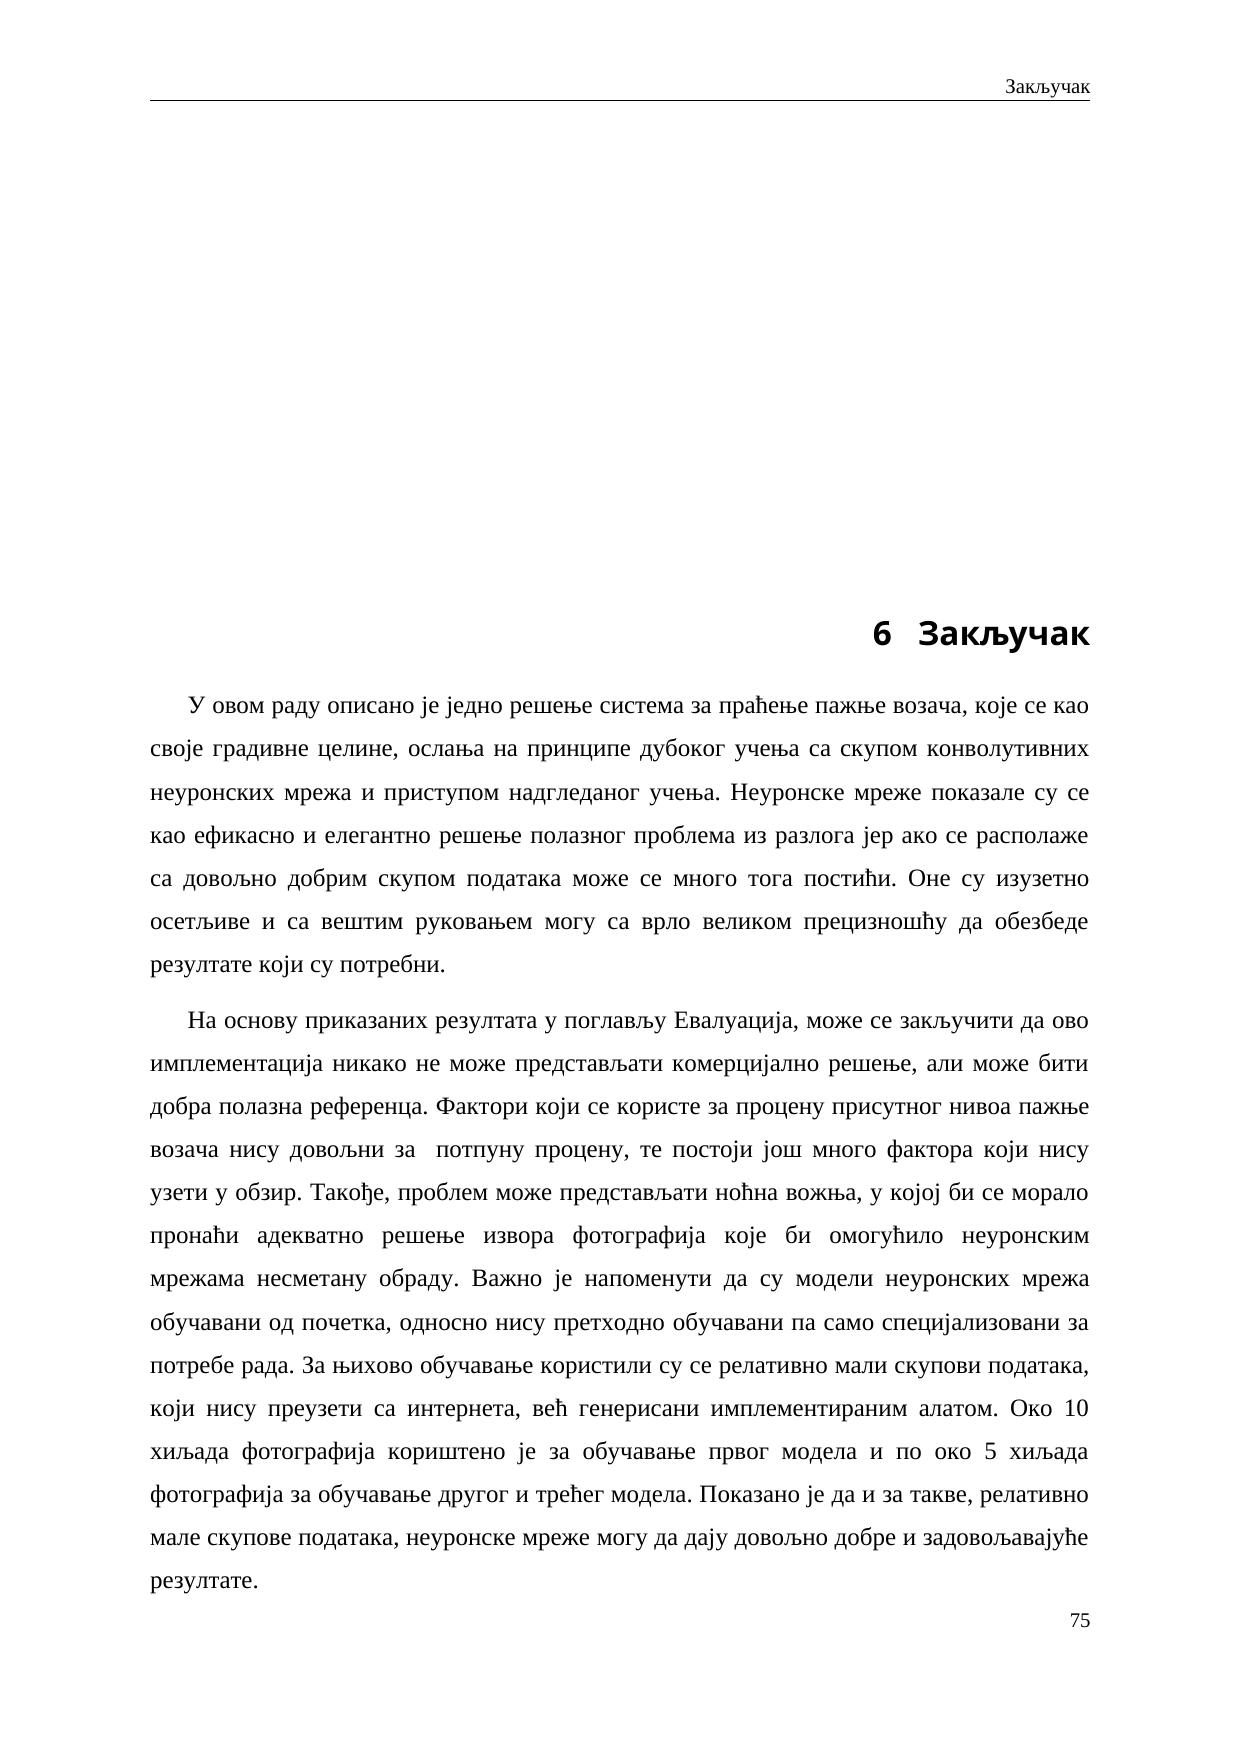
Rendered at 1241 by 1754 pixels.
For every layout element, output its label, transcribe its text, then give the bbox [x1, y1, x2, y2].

subtitle Закључак [150, 610, 1090, 655]
text На основу приказаних резултата у поглављу Евалуација, може се закључити да ово имплементација никако не може представљати комерцијално решење, али може бити добра полазна референца. Фактори који се користе за процену присутног нивоа пажње возача нису довољни за потпуну процену, те постоји још много фактора који нису узети у обзир. Такође, проблем може представљати ноћна вожња, у којој би се морало пронаћи адекватно решење извора фотографија које би омогућило неуронским мрежама несметану обраду. Важно је напоменути да су модели неуронских мрежа обучавани од почетка, односно нису претходно обучавани па само специјализовани за потребе рада. За њихово обучавање користили су се релативно мали скупови података, који нису преузети са интернета, већ генерисани имплементираним алатом. Око 10 хиљада фотографија кориштено је за обучавање првог модела и по око 5 хиљада фотографија за обучавање другог и трећег модела. Показано је да и за такве, релативно мале скупове података, неуронске мреже могу да дају довољно добре и задовољавајуће резултате. [150, 1005, 1090, 1594]
text У овом раду описано је једно решење система за праћење пажње возача, које се као своје градивне целине, ослања на принципе дубоког учења са скупом конволутивних неуронских мрежа и приступом надгледаног учења. Неуронске мреже показале су се као ефикасно и елегантно решење полазног проблема из разлога јер ако се располаже са довољно добрим скупом података може се много тога постићи. Оне су изузетно осетљиве и са вештим руковањем могу са врло великом прецизношћу да обезбеде резултате који су потребни. [150, 690, 1090, 978]
